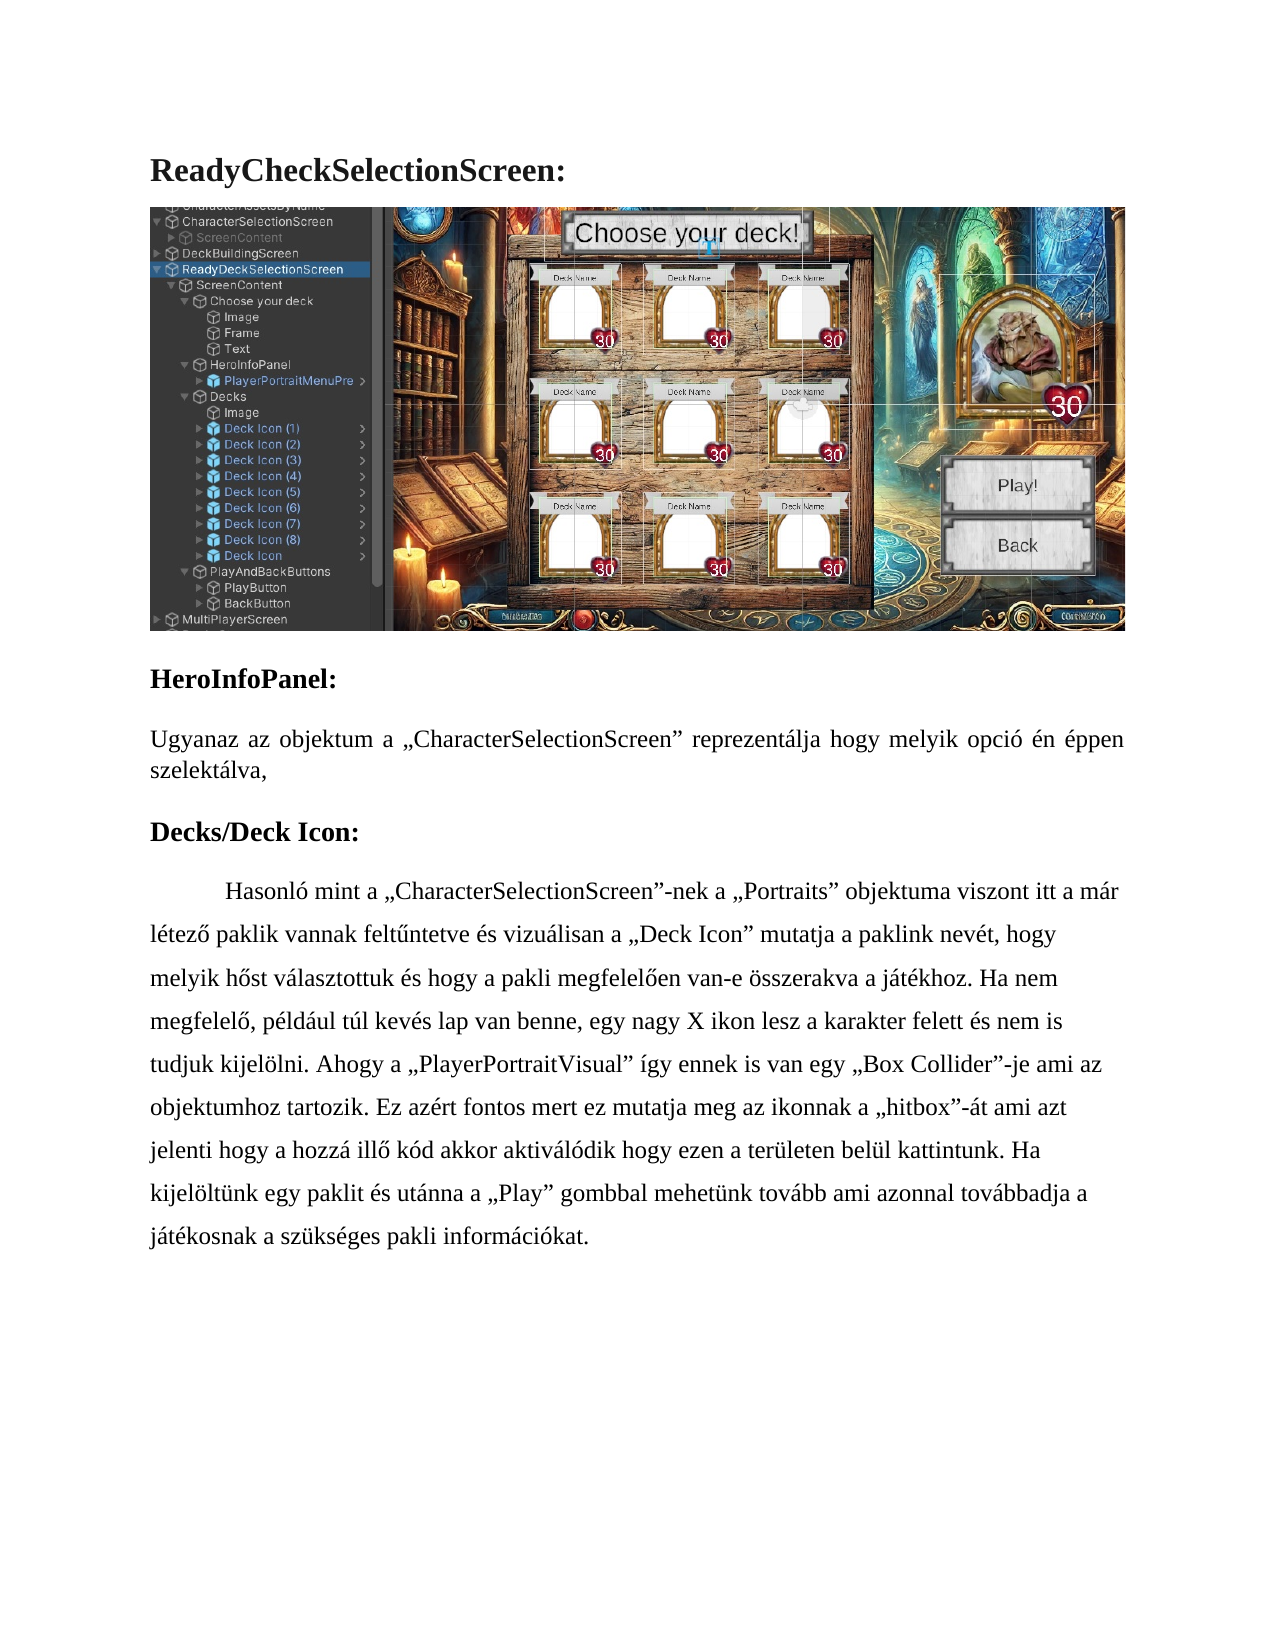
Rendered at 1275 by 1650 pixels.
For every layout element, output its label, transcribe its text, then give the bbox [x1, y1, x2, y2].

text Ugyanaz az objektum a „CharacterSelectionScreen” reprezentálja hogy melyik opció én éppen szelektálva, [150, 724, 1125, 783]
subtitle ReadyCheckSelectionScreen: [150, 150, 1125, 188]
picture [150, 207, 1125, 631]
text Hasonló mint a „CharacterSelectionScreen”-nek a „Portraits” objektuma viszont itt a már létező paklik vannak feltűntetve és vizuálisan a „Deck Icon” mutatja a paklink nevét, hogy melyik hőst választottuk és hogy a pakli megfelelően van-e összerakva a játékhoz. Ha nem megfelelő, például túl kevés lap van benne, egy nagy X ikon lesz a karakter felett és nem is tudjuk kijelölni. Ahogy a „PlayerPortraitVisual” így ennek is van egy „Box Collider”-je ami az objektumhoz tartozik. Ez azért fontos mert ez mutatja meg az ikonnak a „hitbox”-át ami azt jelenti hogy a hozzá illő kód akkor aktiválódik hogy ezen a területen belül kattintunk. Ha kijelöltünk egy paklit és utánna a „Play” gombbal mehetünk tovább ami azonnal továbbadja a játékosnak a szükséges pakli információkat. [150, 876, 1125, 1250]
subtitle HeroInfoPanel: [150, 662, 1125, 694]
subtitle Decks/Deck Icon: [150, 815, 1125, 847]
